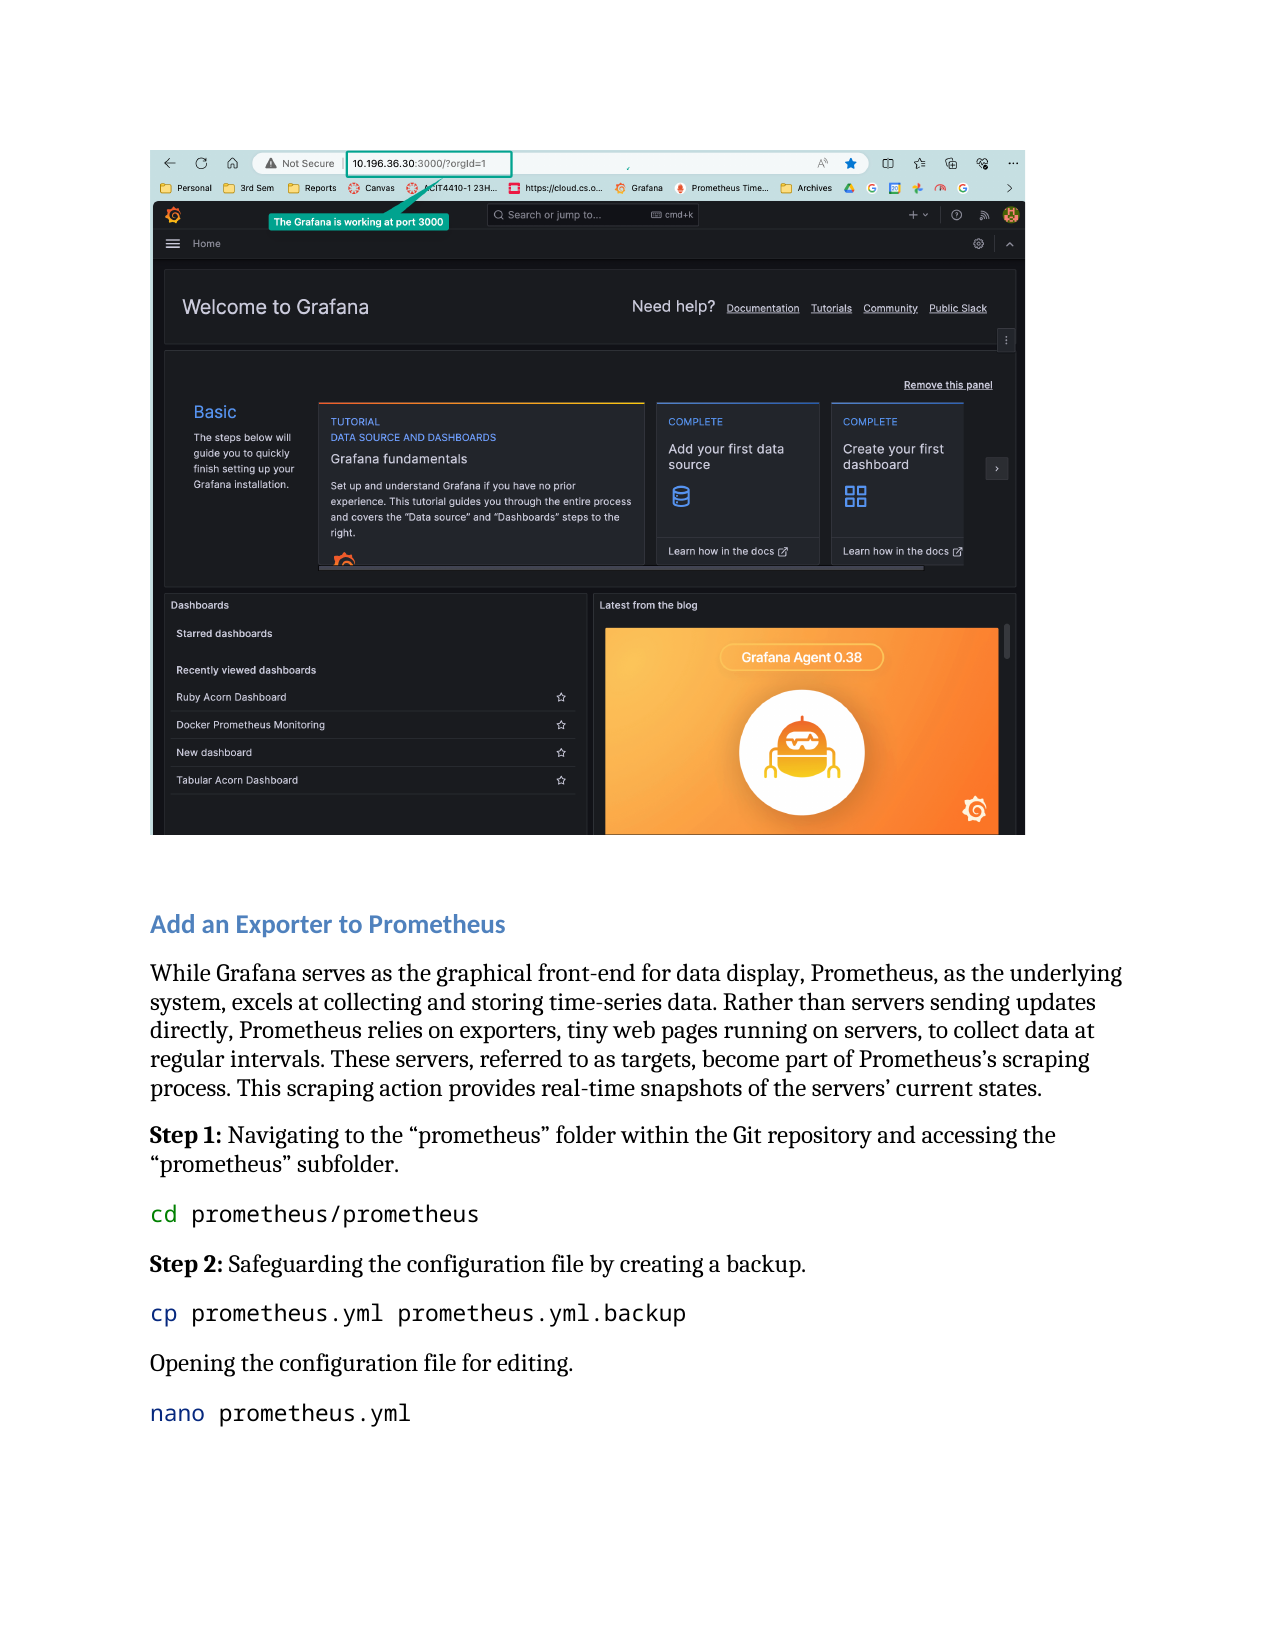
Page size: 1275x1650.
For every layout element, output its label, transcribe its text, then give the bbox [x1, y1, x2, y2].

text Step 1: Navigating to the “prometheus” folder within the Git repository and accessing the “prometheus” subfolder. [150, 1121, 1125, 1179]
text cp prometheus.yml prometheus.yml.backup [150, 1297, 1125, 1328]
text nano prometheus.yml [150, 1397, 1125, 1428]
text While Grafana serves as the graphical front-end for data display, Prometheus, as the underlying system, excels at collecting and storing time-series data. Rather than servers sending updates directly, Prometheus relies on exporters, tiny web pages running on servers, to collect data at regular intervals. These servers, referred to as targets, become part of Prometheus’s scraping process. This scraping action provides real-time snapshots of the servers’ current states. [150, 959, 1125, 1103]
subtitle Add an Exporter to Prometheus [150, 907, 1125, 940]
text Step 2: Safeguarding the configuration file by creating a backup. [150, 1250, 1125, 1278]
picture [150, 150, 1025, 835]
text Opening the configuration file for editing. [150, 1349, 1125, 1378]
text cd prometheus/prometheus [150, 1198, 1125, 1229]
